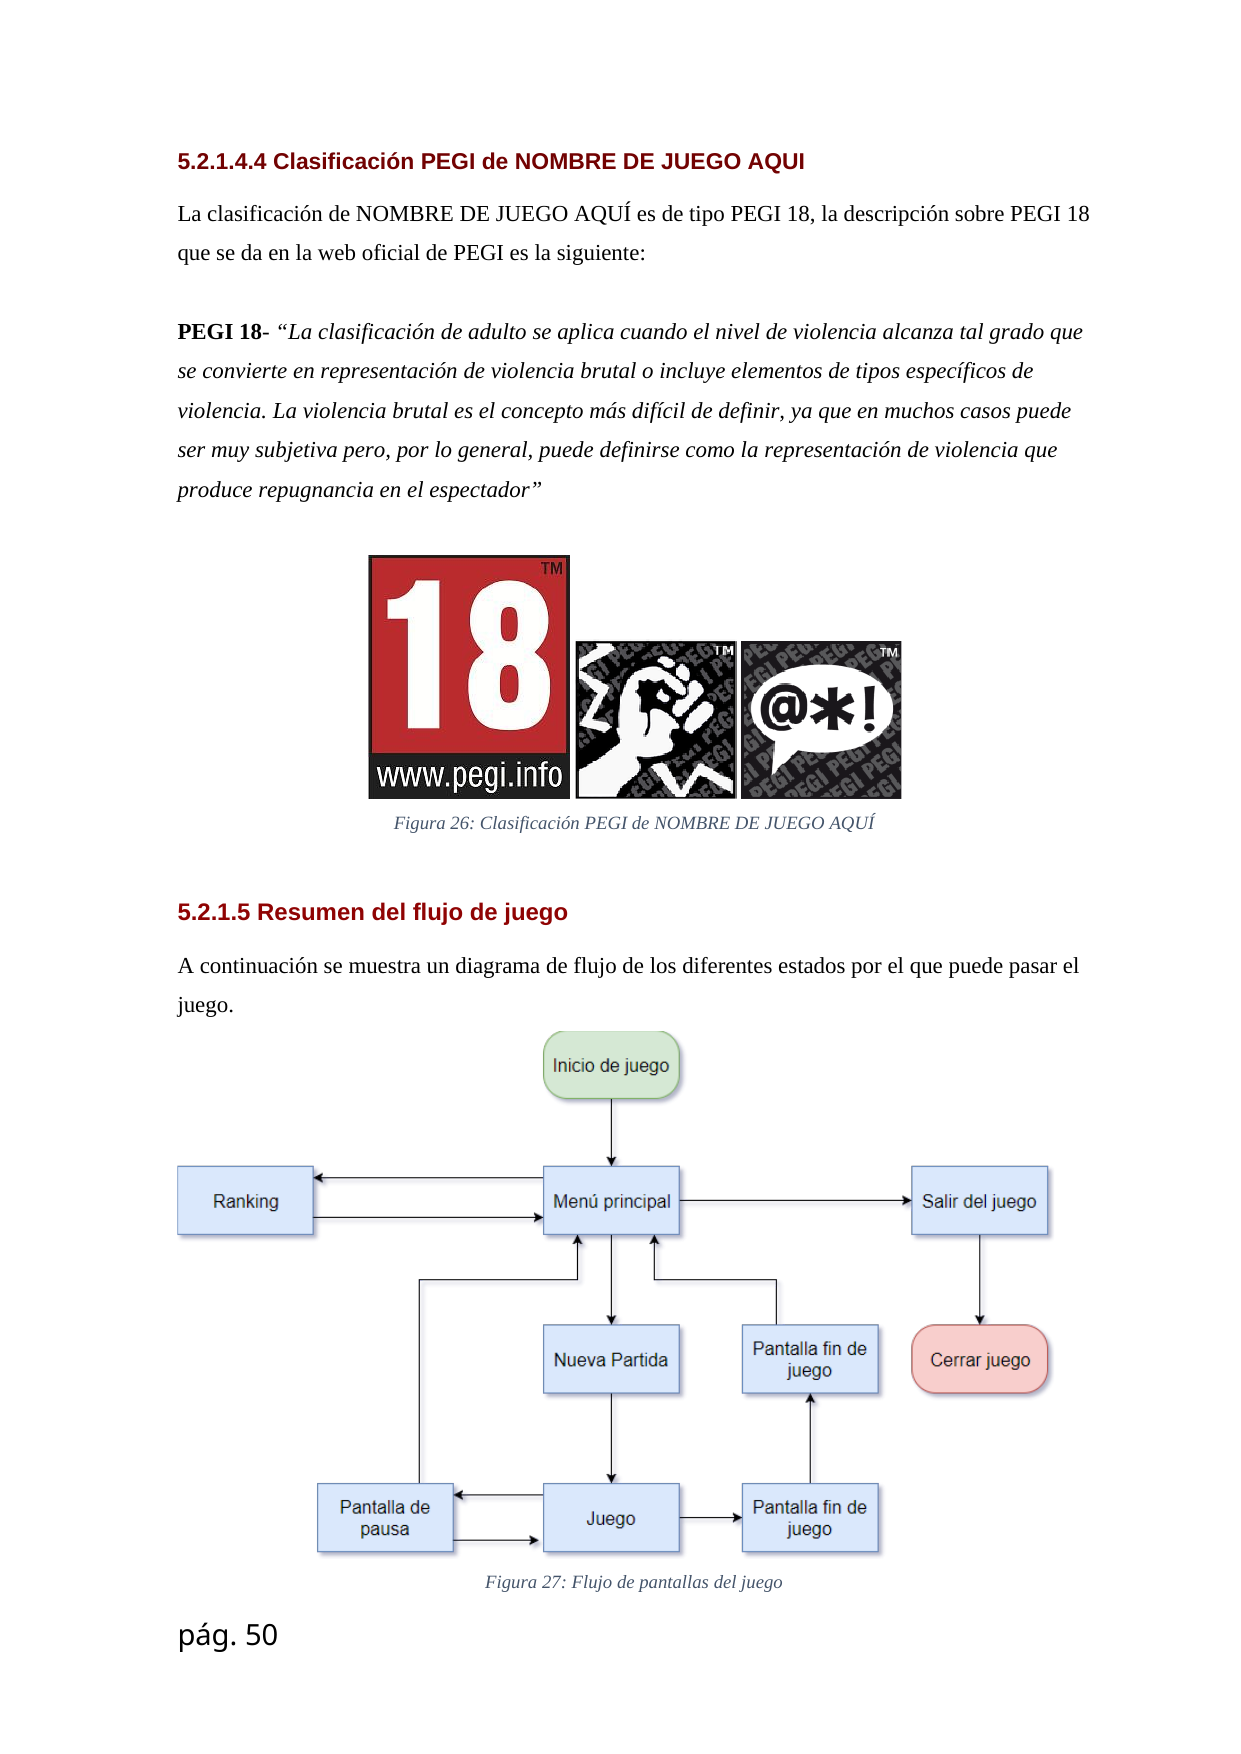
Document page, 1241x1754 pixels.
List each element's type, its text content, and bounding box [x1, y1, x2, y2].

text La clasificación de NOMBRE DE JUEGO AQUÍ es de tipo PEGI 18, la descripción sobre PEGI 18 que se da en la web oficial de PEGI es la siguiente: [177, 200, 1092, 266]
subtitle 5.2.1.5 Resumen del flujo de juego [177, 898, 1092, 926]
picture [368, 555, 902, 799]
subtitle 5.2.1.4.4 Clasificación PEGI de NOMBRE DE JUEGO AQUI [177, 148, 1092, 174]
text PEGI 18- “La clasificación de adulto se aplica cuando el nivel de violencia alcanza tal grado que se convierte en representación de violencia brutal o incluye elementos de tipos específicos de violencia. La violencia brutal es el concepto más difícil de definir, ya que en muchos casos puede ser muy subjetiva pero, por lo general, puede definirse como la representación de violencia que produce repugnancia en el espectador” [177, 279, 1092, 502]
text A continuación se muestra un diagrama de flujo de los diferentes estados por el que puede pasar el juego. [177, 952, 1092, 1018]
